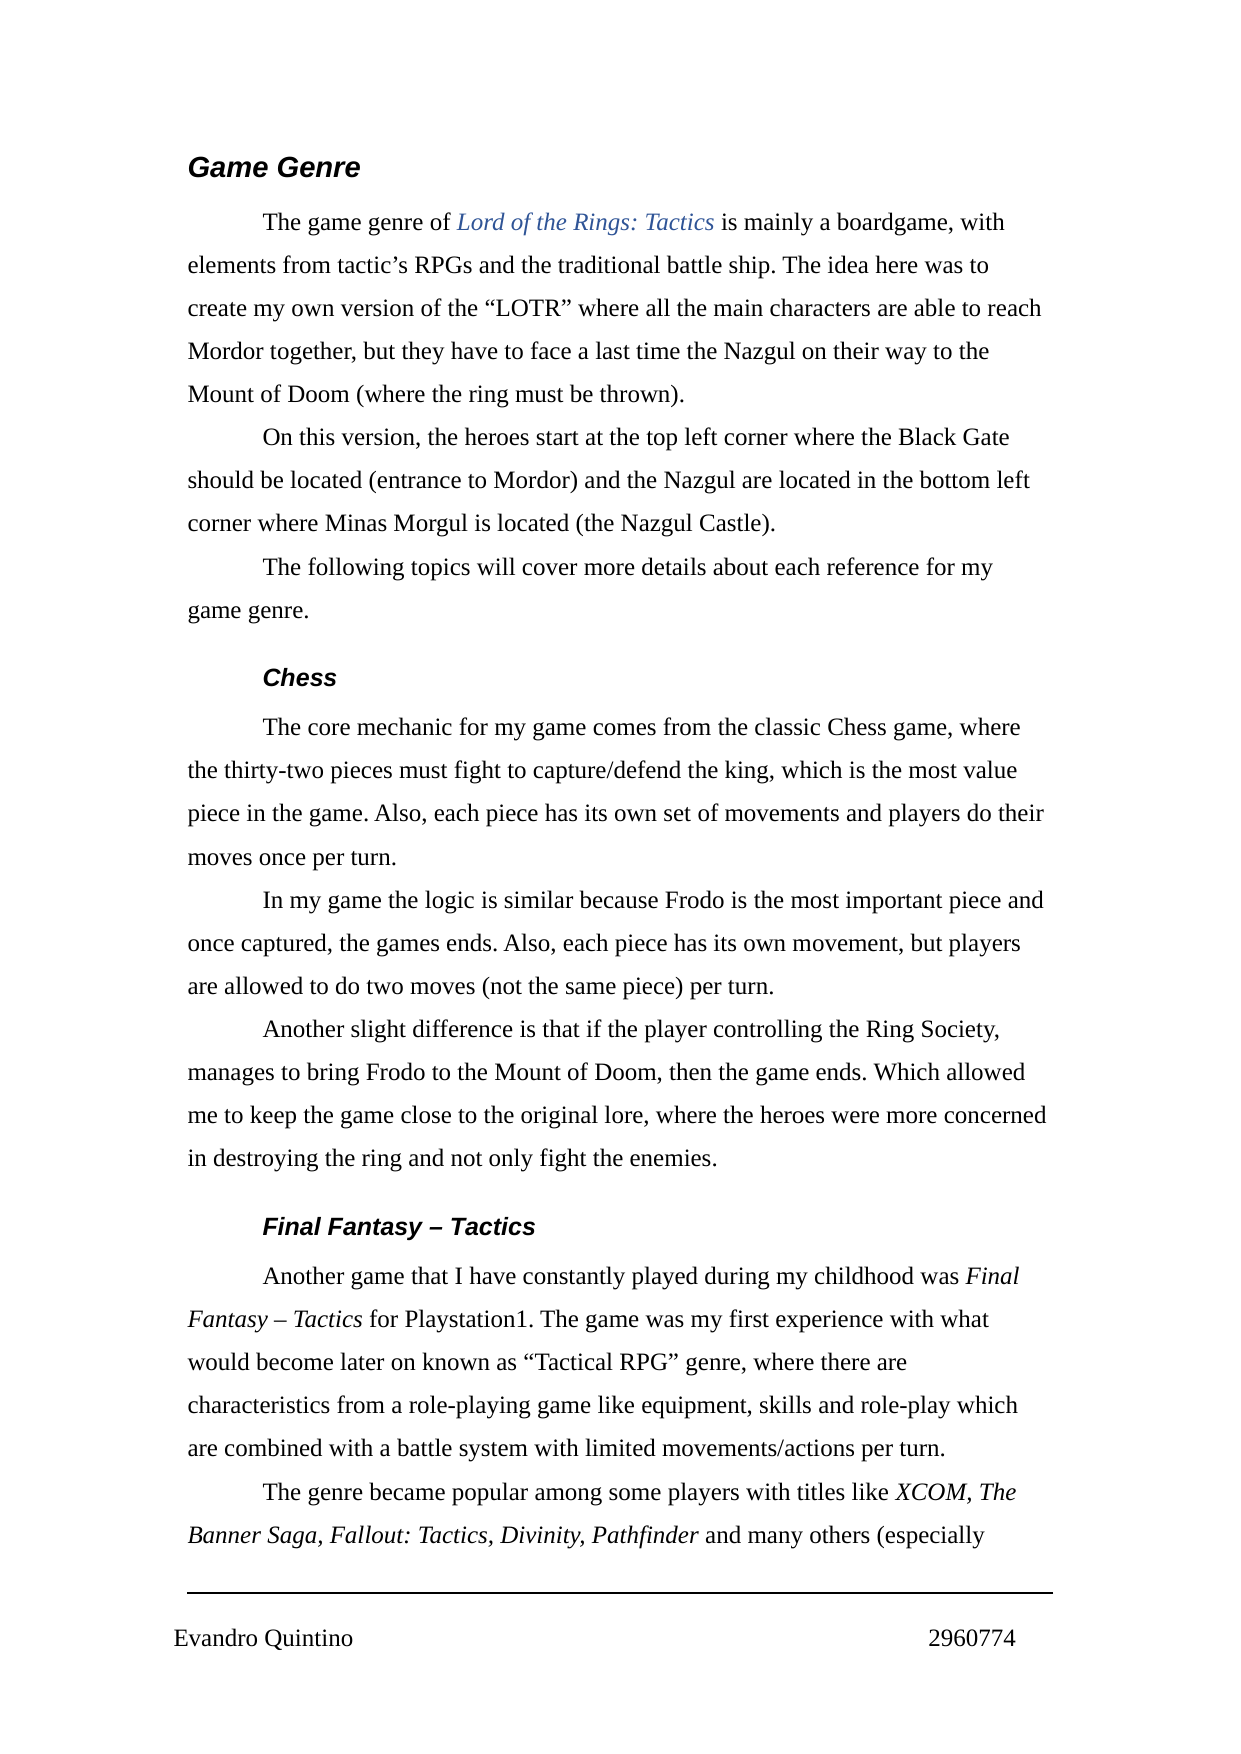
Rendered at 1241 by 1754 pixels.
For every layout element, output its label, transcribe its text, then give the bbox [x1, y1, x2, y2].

text Another game that I have constantly played during my childhood was Final Fantasy – Tactics for Playstation1. The game was my first experience with what would become later on known as “Tactical RPG” genre, where there are characteristics from a role-playing game like equipment, skills and role-play which are combined with a battle system with limited movements/actions per turn. [187, 1261, 1053, 1462]
text The following topics will cover more details about each reference for my game genre. [187, 552, 1053, 623]
text The core mechanic for my game comes from the classic Chess game, where the thirty-two pieces must fight to capture/defend the king, which is the most value piece in the game. Also, each piece has its own set of movements and players do their moves once per turn. [187, 712, 1053, 870]
subtitle Final Fantasy – Tactics [187, 1212, 1053, 1240]
subtitle Game Genre [187, 150, 1053, 183]
text In my game the logic is similar because Frodo is the most important piece and once captured, the games ends. Also, each piece has its own movement, but players are allowed to do two moves (not the same piece) per turn. [187, 885, 1053, 1000]
text The game genre of Lord of the Rings: Tactics is mainly a boardgame, with elements from tactic’s RPGs and the traditional battle ship. The idea here was to create my own version of the “LOTR” where all the main characters are able to reach Mordor together, but they have to face a last time the Nazgul on their way to the Mount of Doom (where the ring must be thrown). [187, 207, 1053, 408]
subtitle Chess [187, 663, 1053, 692]
text On this version, the heroes start at the top left corner where the Black Gate should be located (entrance to Mordor) and the Nazgul are located in the bottom left corner where Minas Morgul is located (the Nazgul Castle). [187, 422, 1053, 537]
text Another slight difference is that if the player controlling the Ring Society, manages to bring Frodo to the Mount of Doom, then the game ends. Which allowed me to keep the game close to the original lore, where the heroes were more concerned in destroying the ring and not only fight the enemies. [187, 1014, 1053, 1172]
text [187, 1477, 1053, 1548]
